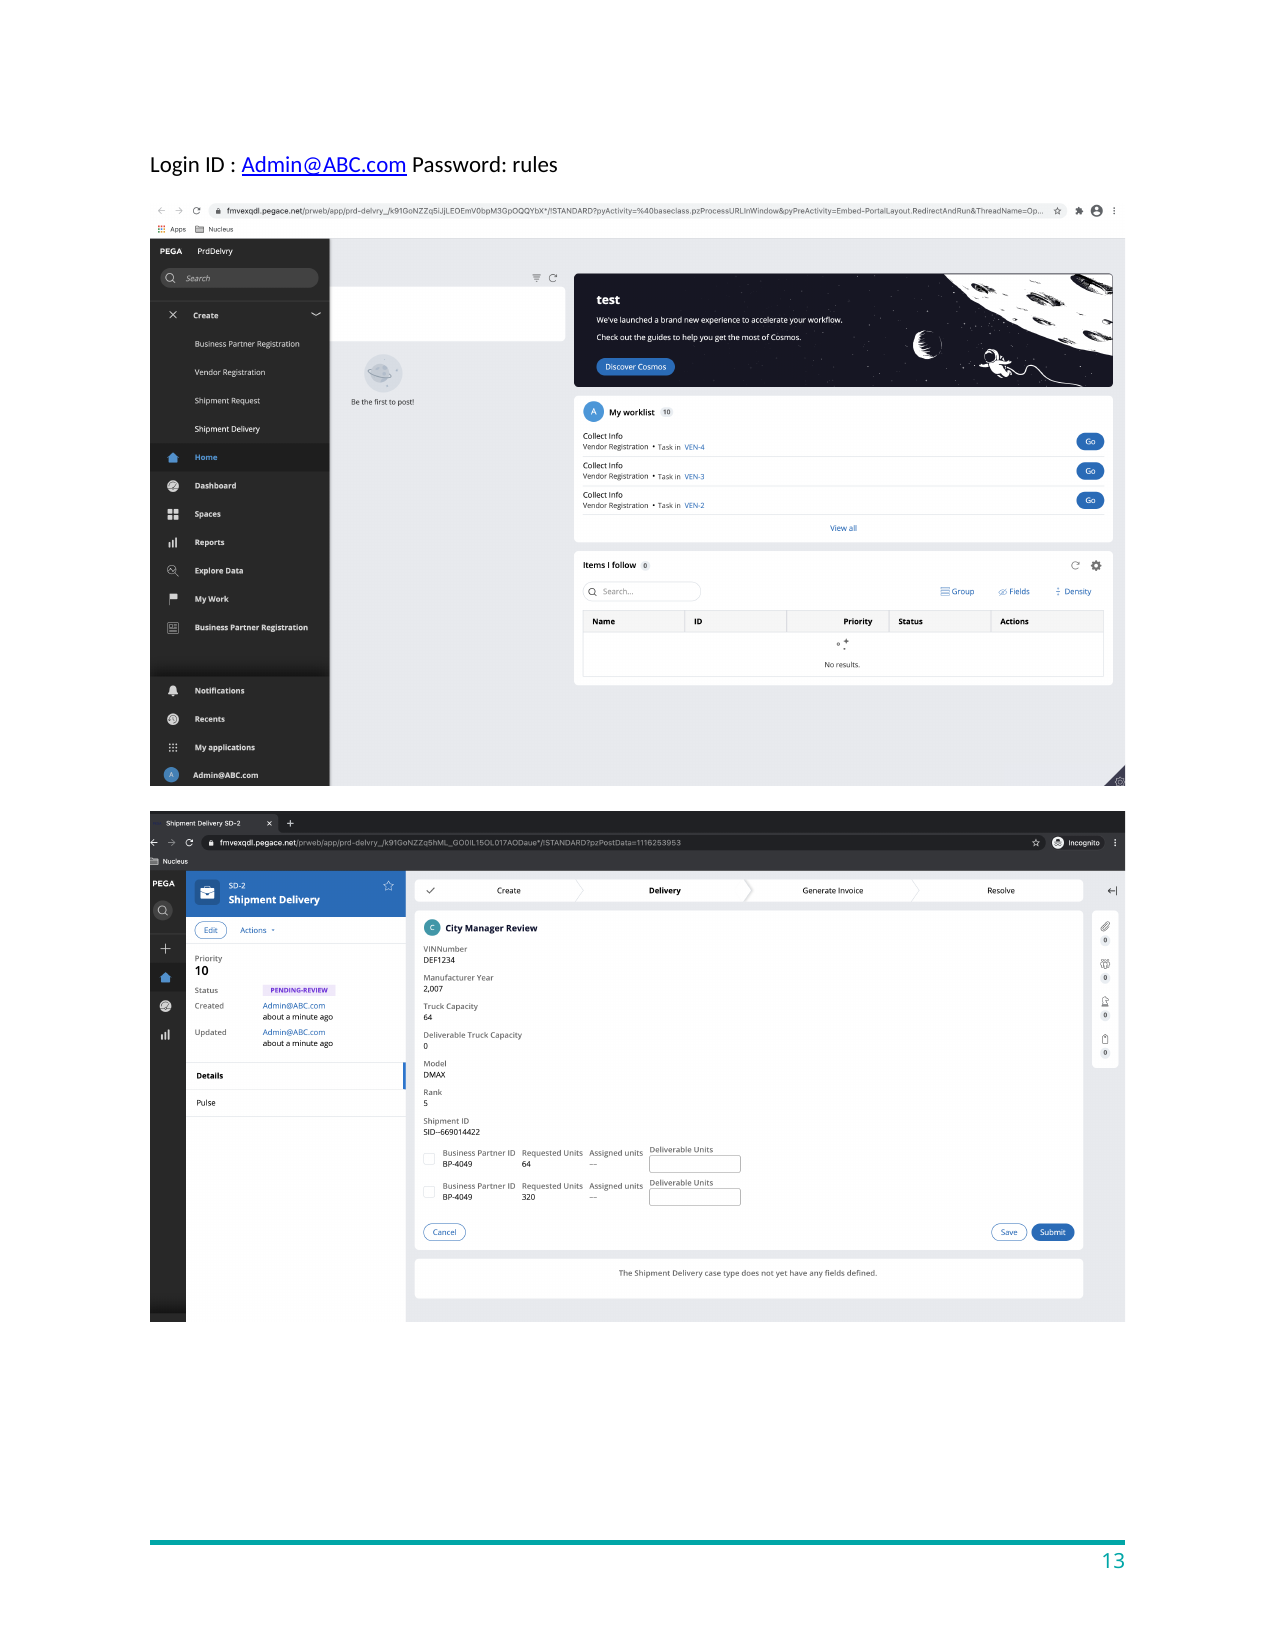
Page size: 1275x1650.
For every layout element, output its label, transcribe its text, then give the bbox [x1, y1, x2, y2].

text Login ID : Admin@ABC.com Password: rules [150, 150, 1125, 178]
picture [150, 811, 1125, 1322]
picture [150, 203, 1125, 786]
